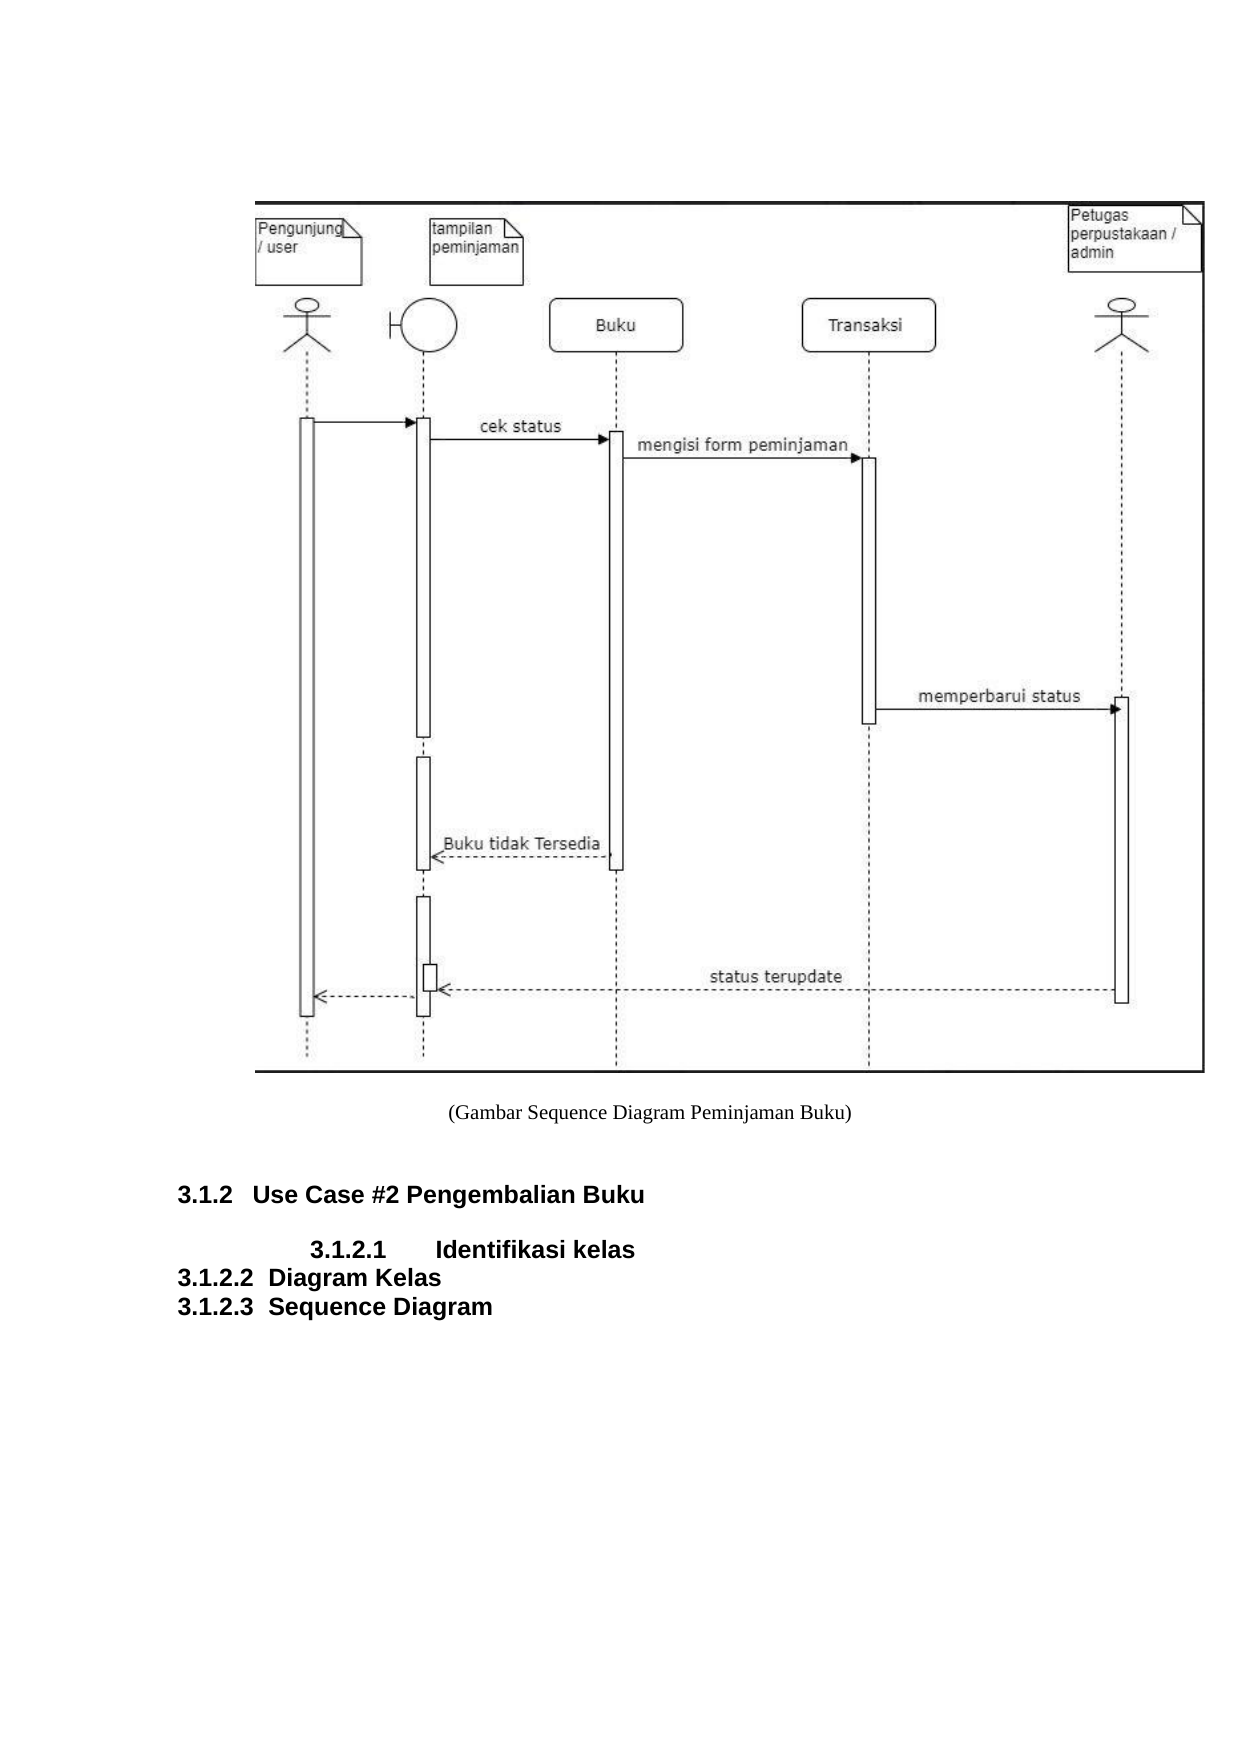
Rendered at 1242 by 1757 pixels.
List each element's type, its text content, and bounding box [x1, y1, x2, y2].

list Sequence Diagram [177, 1292, 1212, 1321]
subtitle Diagram Kelas [177, 1263, 1212, 1292]
text (Gambar Sequence Diagram Peminjaman Buku) [249, 1100, 1051, 1124]
subtitle Use Case #2 Pengembalian Buku [177, 1180, 1212, 1209]
picture [255, 201, 1205, 1073]
subtitle Identifikasi kelas [268, 1235, 1212, 1263]
